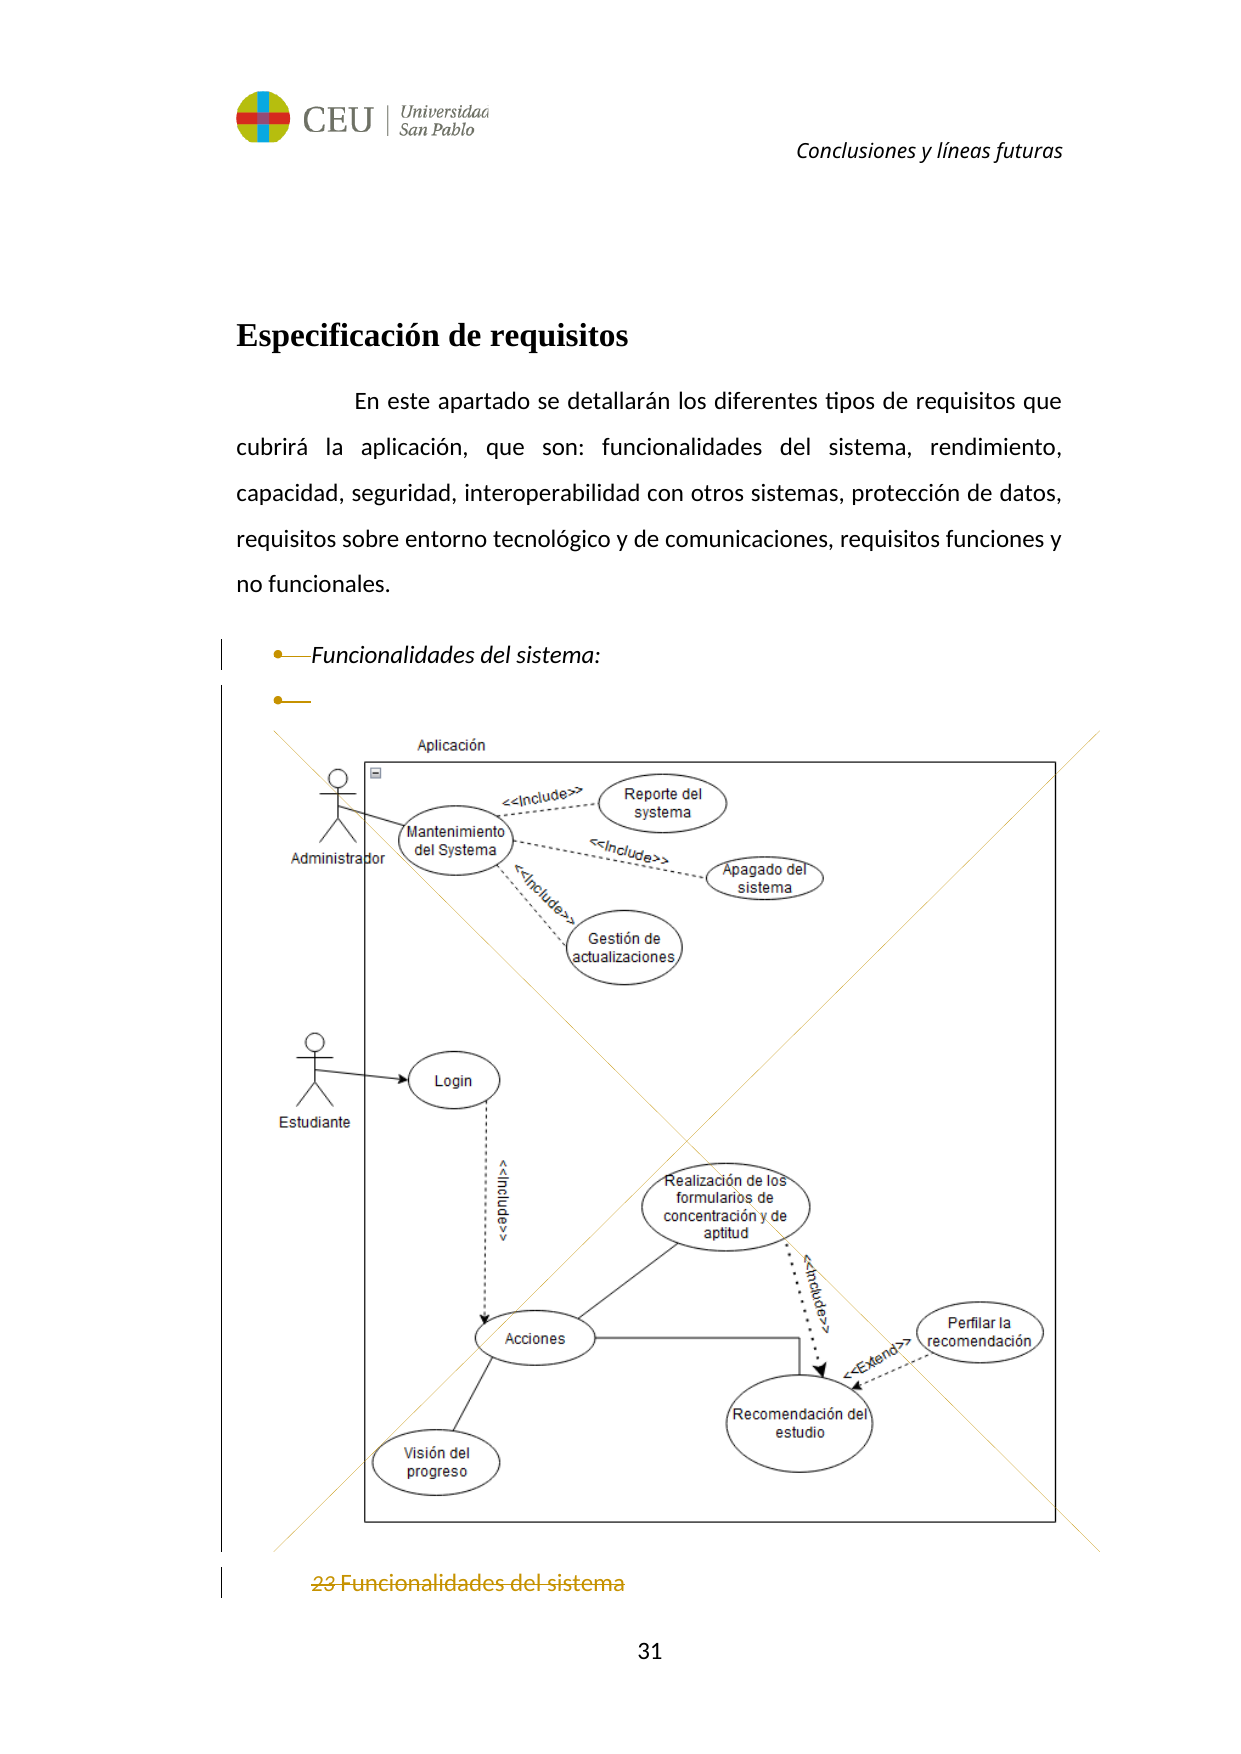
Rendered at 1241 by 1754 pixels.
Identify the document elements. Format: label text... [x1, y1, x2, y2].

picture [275, 730, 1099, 1140]
picture [275, 1143, 1098, 1552]
text En este apartado se detallarán los diferentes tipos de requisitos que cubrirá la aplicación, que son: funcionalidades del sistema, rendimiento, capacidad, seguridad, interoperabilidad con otros sistemas, protección de datos, requisitos sobre entorno tecnológico y de comunicaciones, requisitos funciones y no funcionales. [236, 386, 1063, 599]
picture [273, 732, 685, 1551]
picture [688, 732, 1100, 1550]
list Funcionalidades del sistema: [274, 639, 1063, 670]
picture [235, 89, 489, 143]
subtitle Especificación de requisitos [236, 316, 1063, 354]
